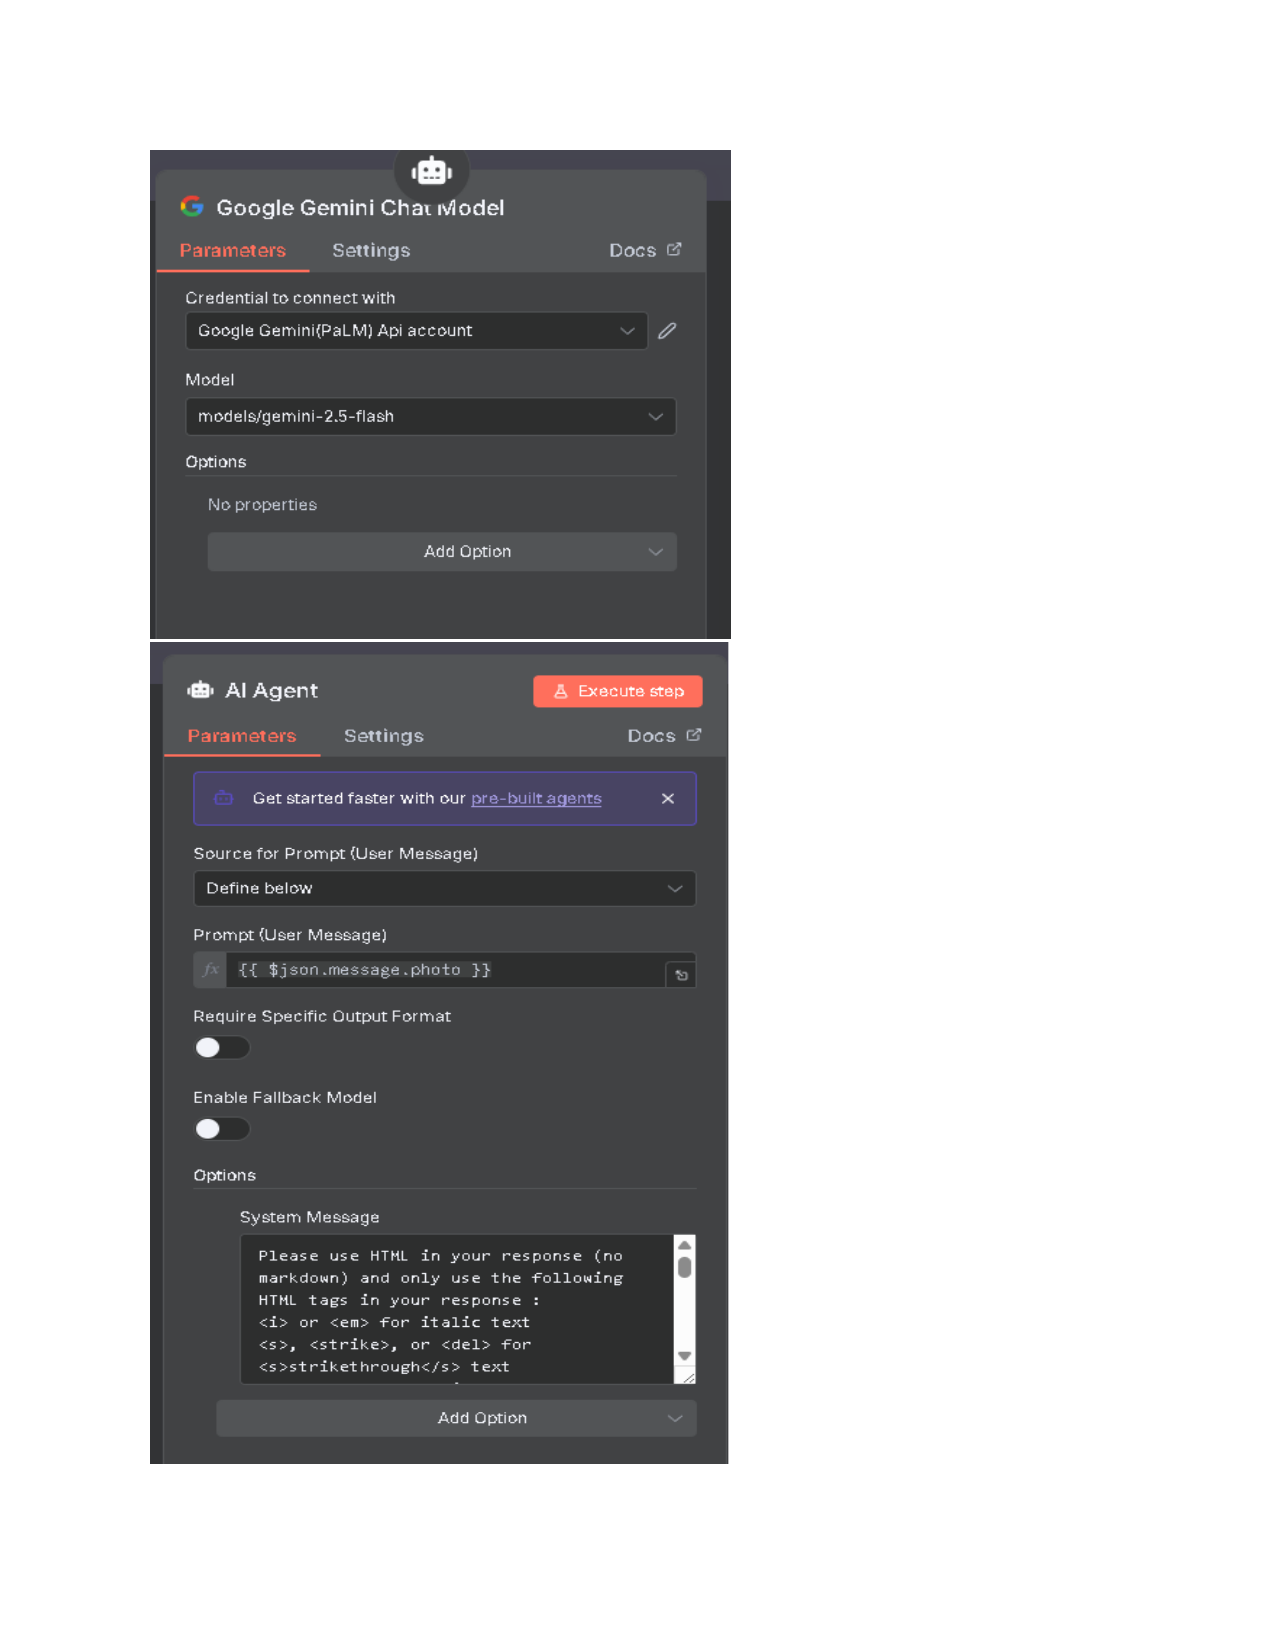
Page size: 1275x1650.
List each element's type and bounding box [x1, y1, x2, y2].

picture [150, 642, 729, 1464]
picture [150, 150, 731, 639]
